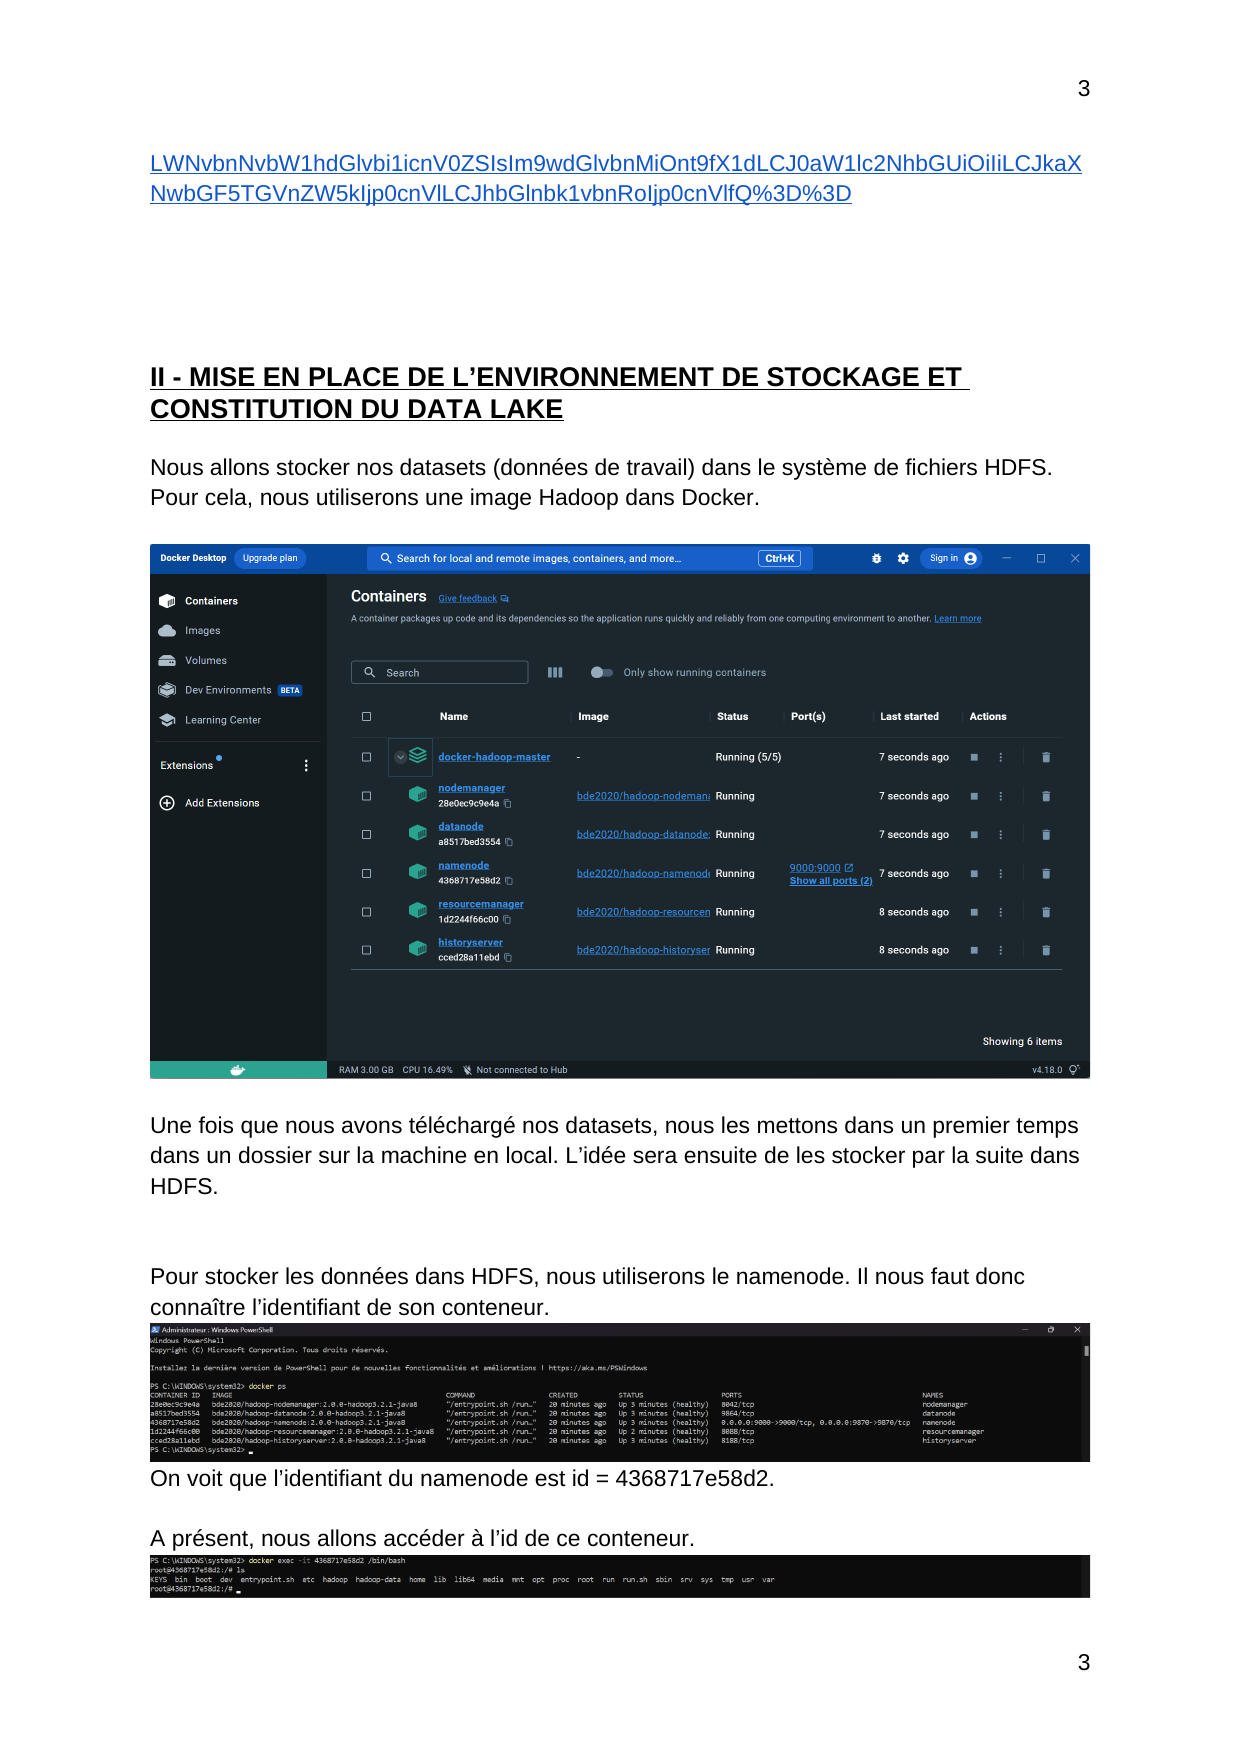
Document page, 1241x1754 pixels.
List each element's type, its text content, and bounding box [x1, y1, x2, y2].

text A présent, nous allons accéder à l’id de ce conteneur. [150, 1525, 1090, 1552]
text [150, 150, 1090, 207]
picture [150, 1555, 1091, 1598]
text Nous allons stocker nos datasets (données de travail) dans le système de fichiers HDFS. Pour cela, nous utiliserons une image Hadoop dans Docker. [150, 454, 1090, 511]
subtitle II - MISE EN PLACE DE L’ENVIRONNEMENT DE STOCKAGE ET CONSTITUTION DU DATA LAKE [150, 361, 1090, 424]
picture [150, 544, 1091, 1079]
picture [150, 1323, 1091, 1462]
text On voit que l’identifiant du namenode est id = 4368717e58d2. [150, 1465, 1090, 1491]
text Une fois que nous avons téléchargé nos datasets, nous les mettons dans un premier temps dans un dossier sur la machine en local. L’idée sera ensuite de les stocker par la suite dans HDFS. [150, 1112, 1090, 1199]
text Pour stocker les données dans HDFS, nous utiliserons le namenode. Il nous faut donc connaître l’identifiant de son conteneur. [150, 1263, 1090, 1320]
